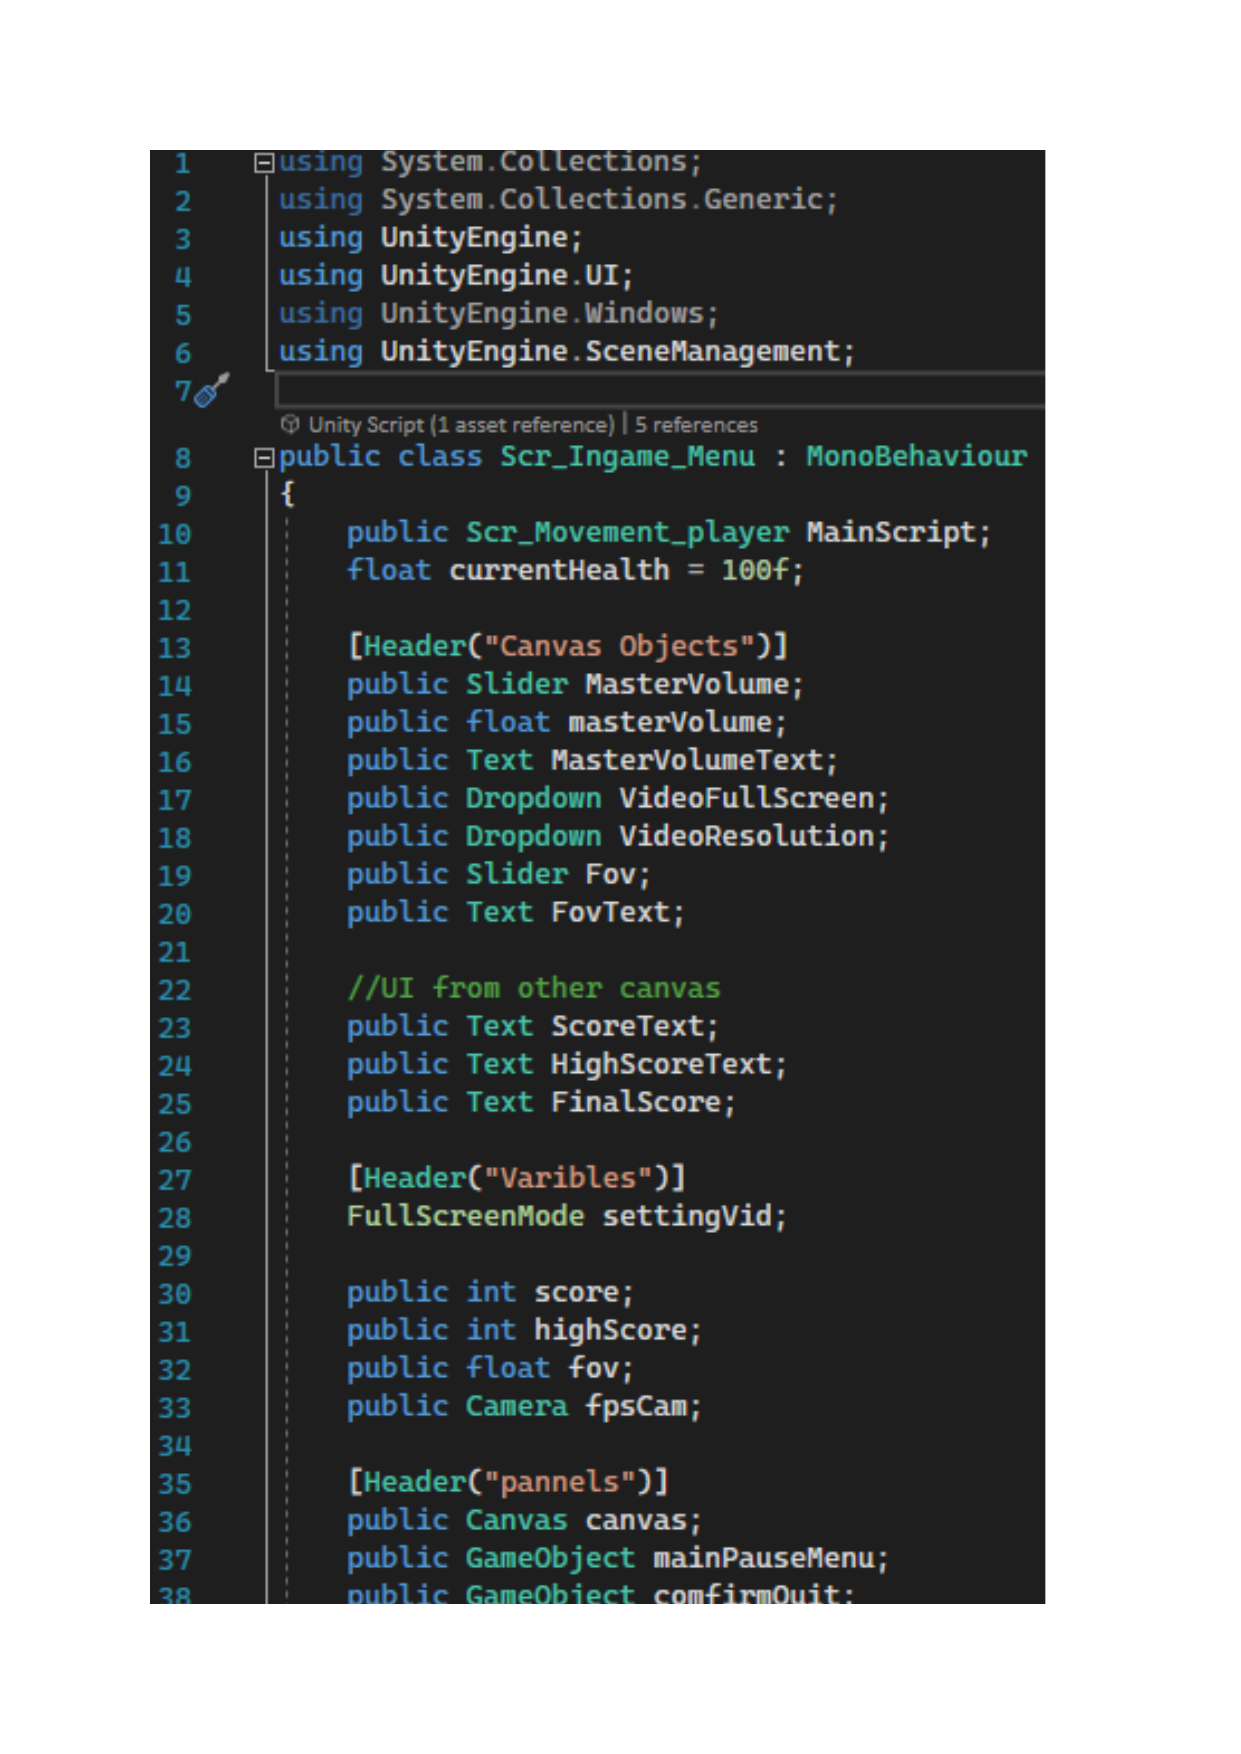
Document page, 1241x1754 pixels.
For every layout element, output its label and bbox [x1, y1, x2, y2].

picture [150, 150, 1046, 1604]
